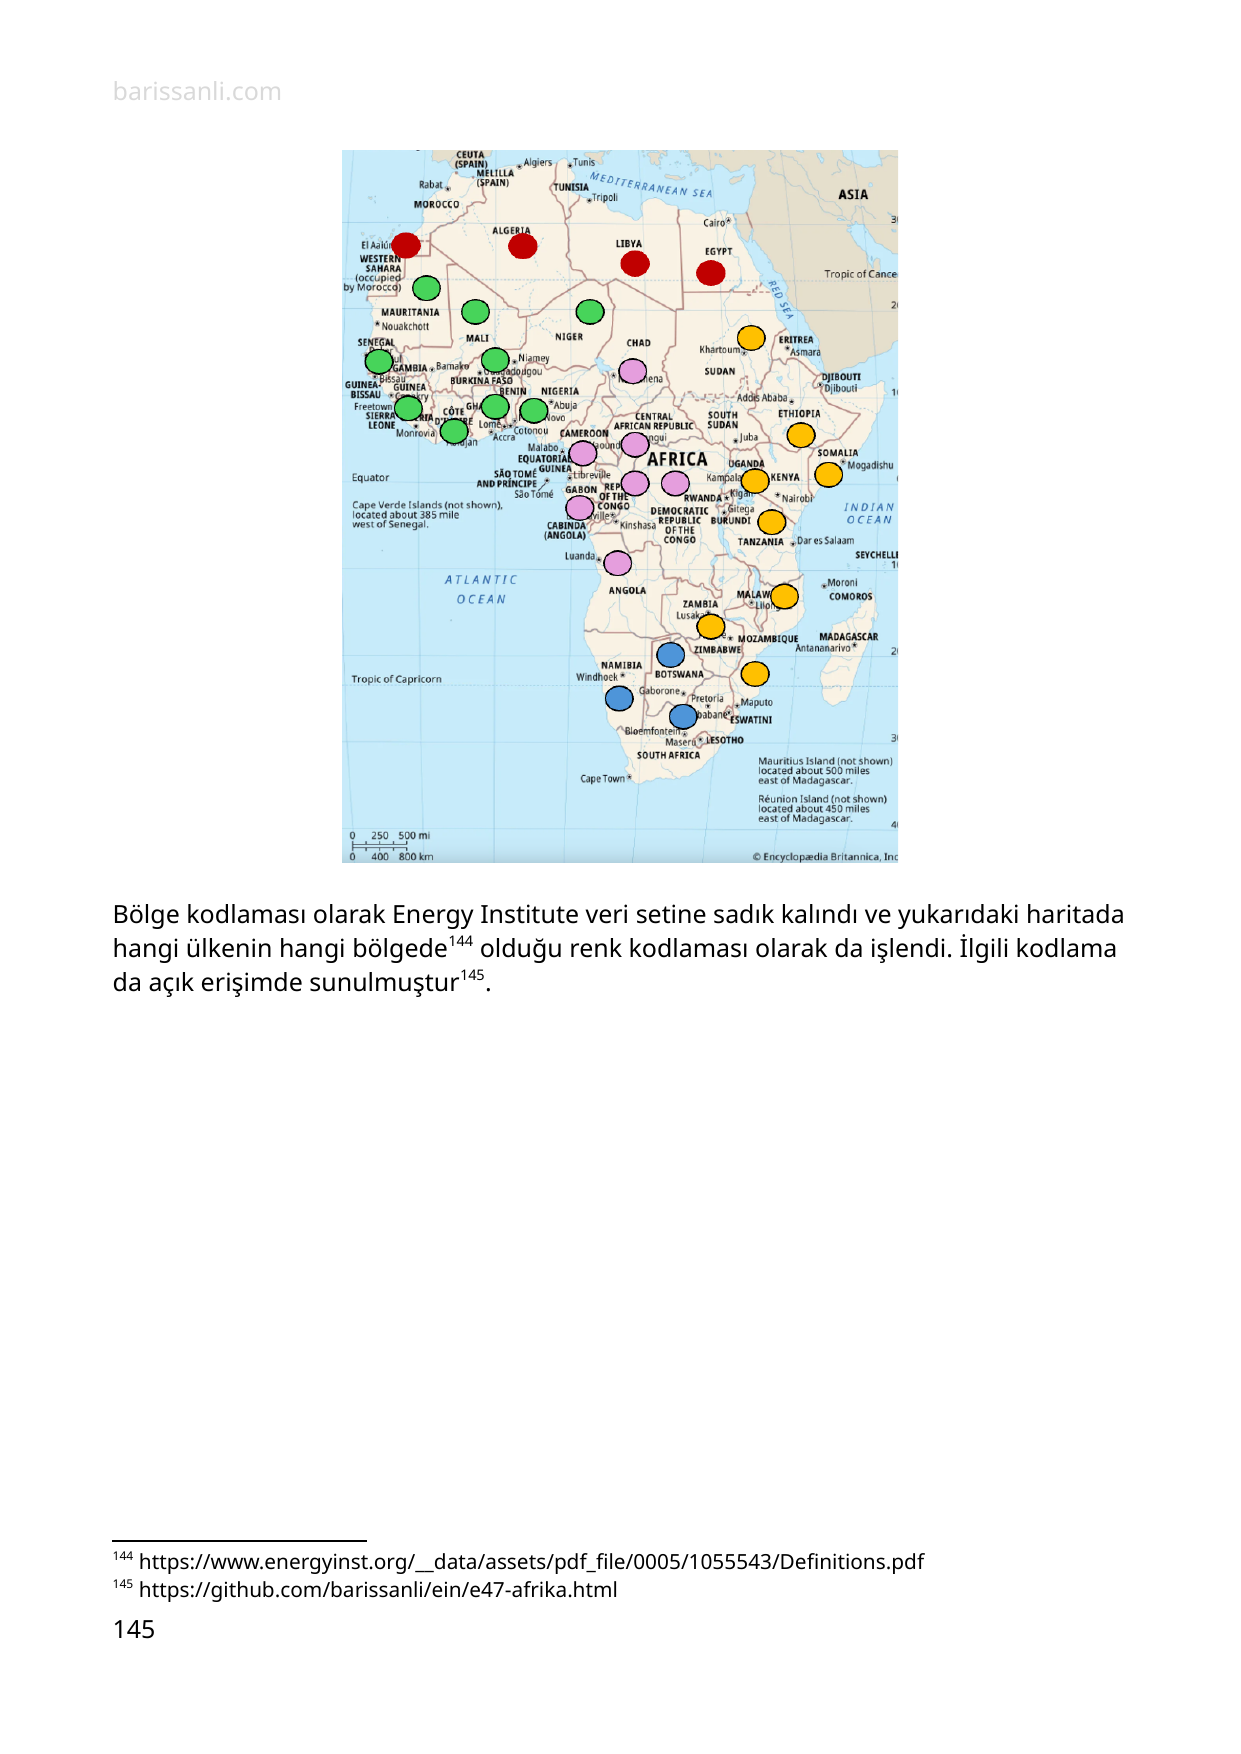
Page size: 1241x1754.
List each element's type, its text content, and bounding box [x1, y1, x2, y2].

picture [342, 150, 899, 863]
text Bölge kodlaması olarak Energy Institute veri setine sadık kalındı ve yukarıdaki haritada hangi ülkenin hangi bölgede olduğu renk kodlaması olarak da işlendi. İlgili kodlama da açık erişimde sunulmuştur. [112, 896, 1128, 998]
